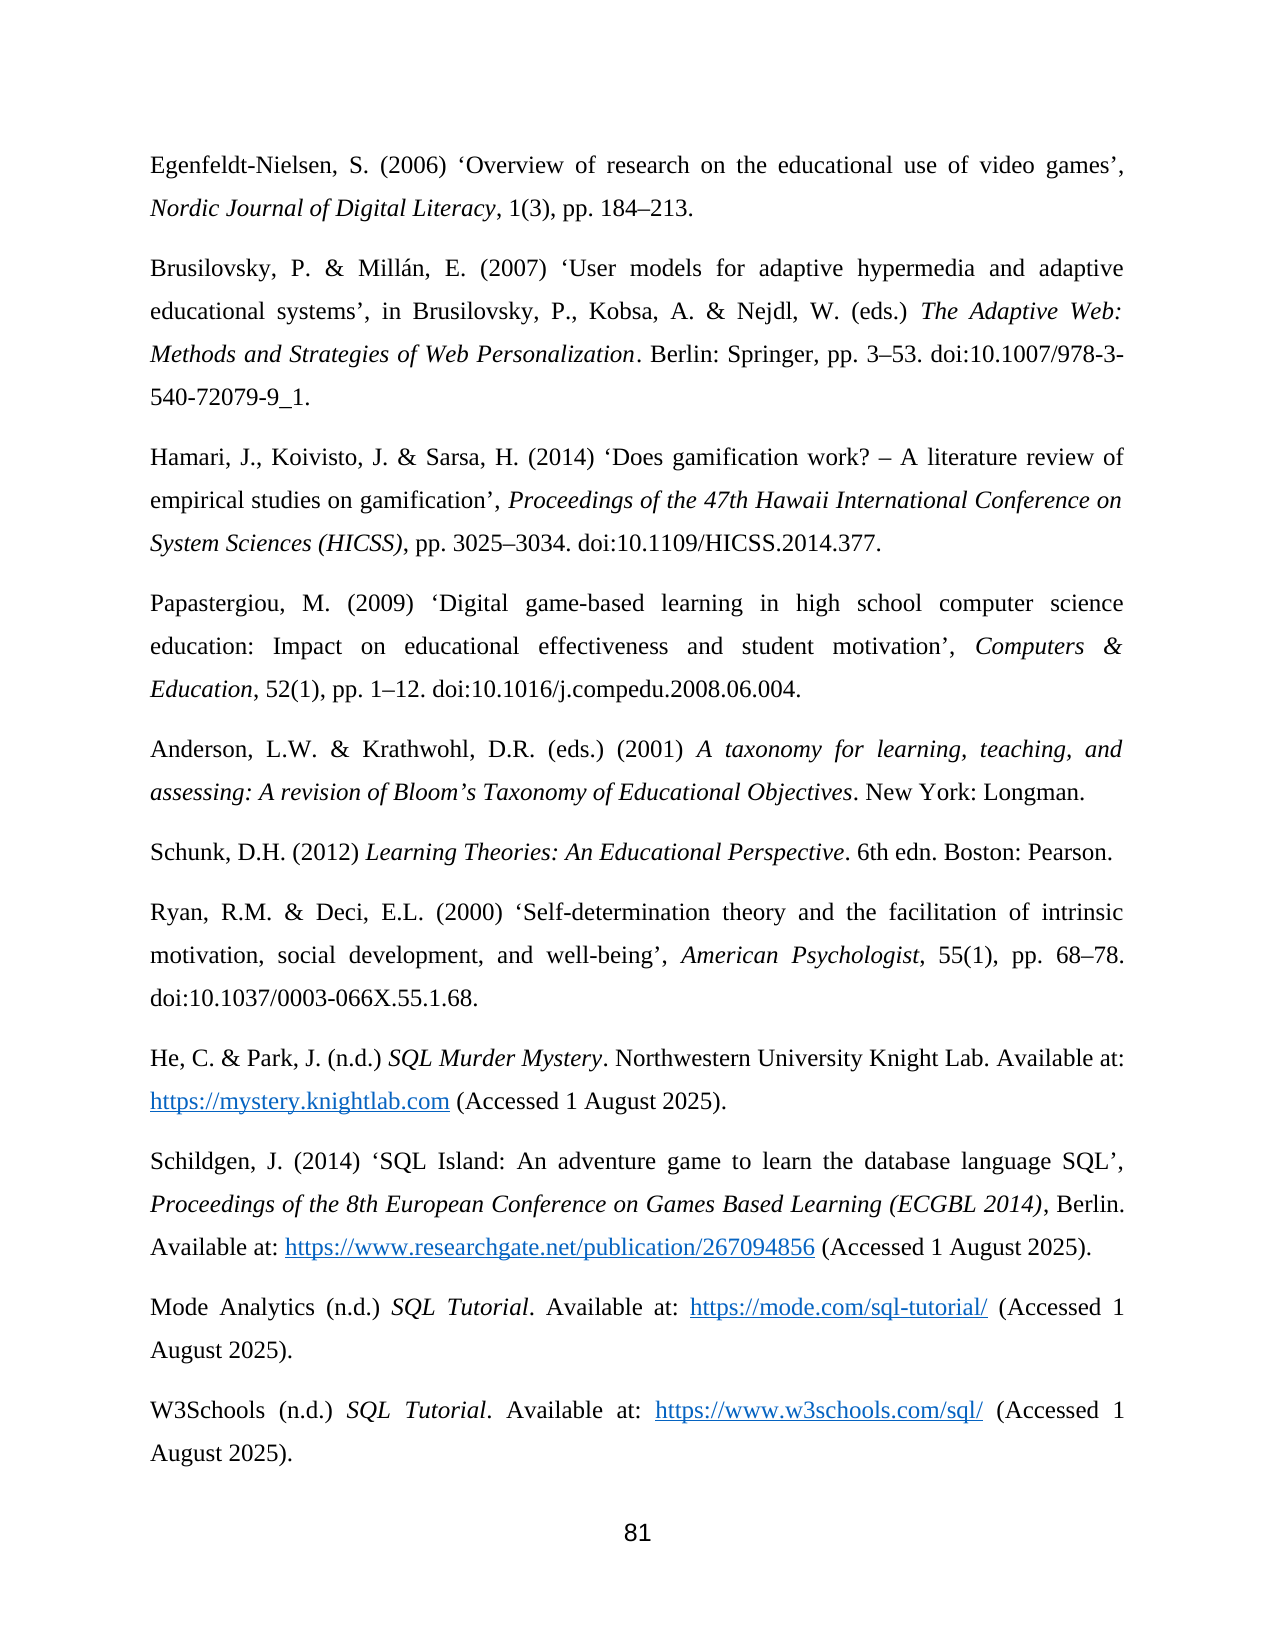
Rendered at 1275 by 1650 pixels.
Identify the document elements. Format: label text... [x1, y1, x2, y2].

text He, C. & Park, J. (n.d.) SQL Murder Mystery. Northwestern University Knight Lab. Available at: https://mystery.knightlab.com (Accessed 1 August 2025). [150, 1043, 1125, 1115]
text Schildgen, J. (2014) ‘SQL Island: An adventure game to learn the database language SQL’, Proceedings of the 8th European Conference on Games Based Learning (ECGBL 2014), Berlin. Available at: https://www.researchgate.net/publication/267094856 (Accessed 1 August 2025). [150, 1146, 1125, 1261]
text Brusilovsky, P. & Millán, E. (2007) ‘User models for adaptive hypermedia and adaptive educational systems’, in Brusilovsky, P., Kobsa, A. & Nejdl, W. (eds.) The Adaptive Web: Methods and Strategies of Web Personalization. Berlin: Springer, pp. 3–53. doi:10.1007/978-3-540-72079-9_1. [150, 253, 1125, 411]
text Egenfeldt-Nielsen, S. (2006) ‘Overview of research on the educational use of video games’, Nordic Journal of Digital Literacy, 1(3), pp. 184–213. [150, 150, 1125, 222]
text Schunk, D.H. (2012) Learning Theories: An Educational Perspective. 6th edn. Boston: Pearson. [150, 837, 1125, 866]
text Anderson, L.W. & Krathwohl, D.R. (eds.) (2001) A taxonomy for learning, teaching, and assessing: A revision of Bloom’s Taxonomy of Educational Objectives. New York: Longman. [150, 734, 1125, 806]
text Hamari, J., Koivisto, J. & Sarsa, H. (2014) ‘Does gamification work? – A literature review of empirical studies on gamification’, Proceedings of the 47th Hawaii International Conference on System Sciences (HICSS), pp. 3025–3034. doi:10.1109/HICSS.2014.377. [150, 442, 1125, 557]
text Mode Analytics (n.d.) SQL Tutorial. Available at: https://mode.com/sql-tutorial/ (Accessed 1 August 2025). [150, 1292, 1125, 1364]
text W3Schools (n.d.) SQL Tutorial. Available at: https://www.w3schools.com/sql/ (Accessed 1 August 2025). [150, 1395, 1125, 1467]
text Ryan, R.M. & Deci, E.L. (2000) ‘Self-determination theory and the facilitation of intrinsic motivation, social development, and well-being’, American Psychologist, 55(1), pp. 68–78. doi:10.1037/0003-066X.55.1.68. [150, 897, 1125, 1012]
text Papastergiou, M. (2009) ‘Digital game-based learning in high school computer science education: Impact on educational effectiveness and student motivation’, Computers & Education, 52(1), pp. 1–12. doi:10.1016/j.compedu.2008.06.004. [150, 588, 1125, 703]
